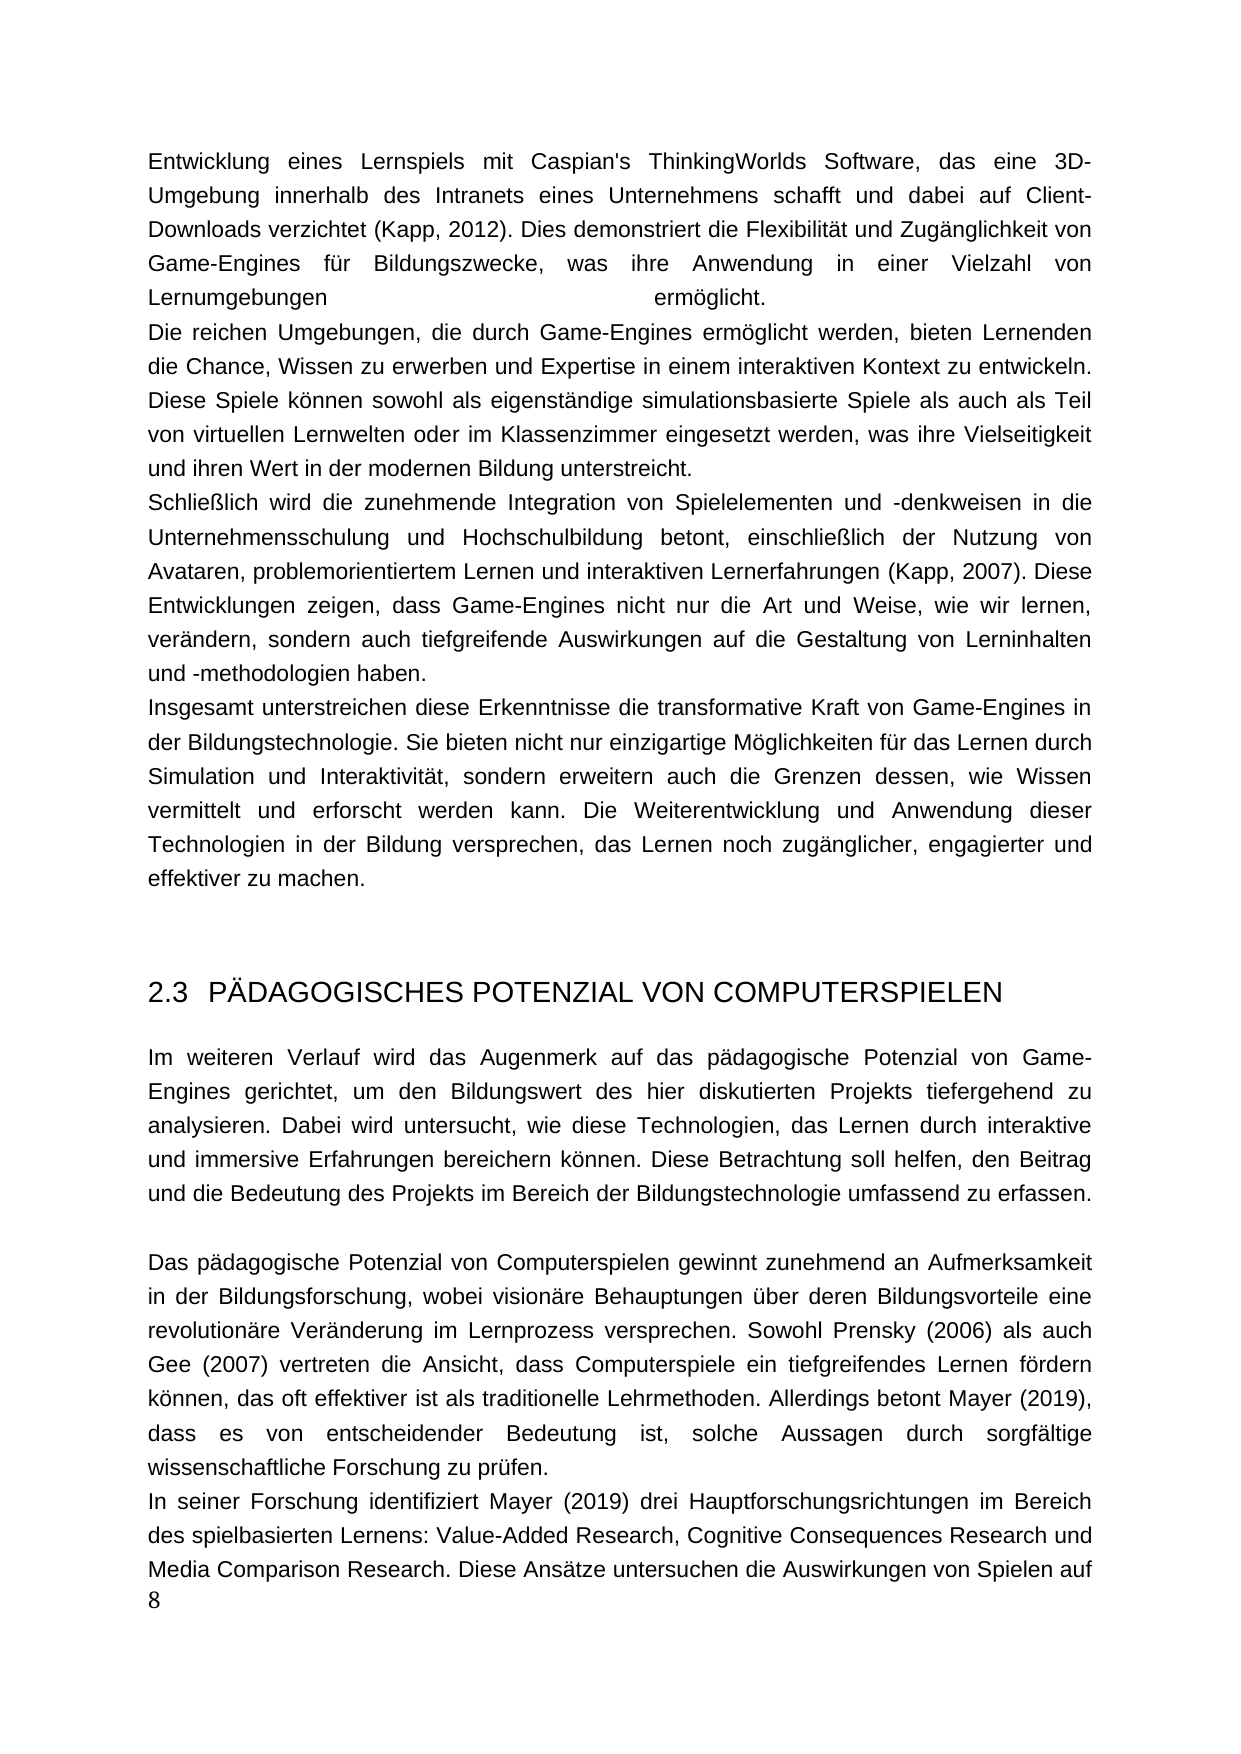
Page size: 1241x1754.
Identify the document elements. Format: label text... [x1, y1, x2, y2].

subtitle Pädagogisches Potenzial von Computerspielen [148, 975, 1093, 1009]
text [148, 1044, 1093, 1582]
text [148, 148, 1093, 891]
